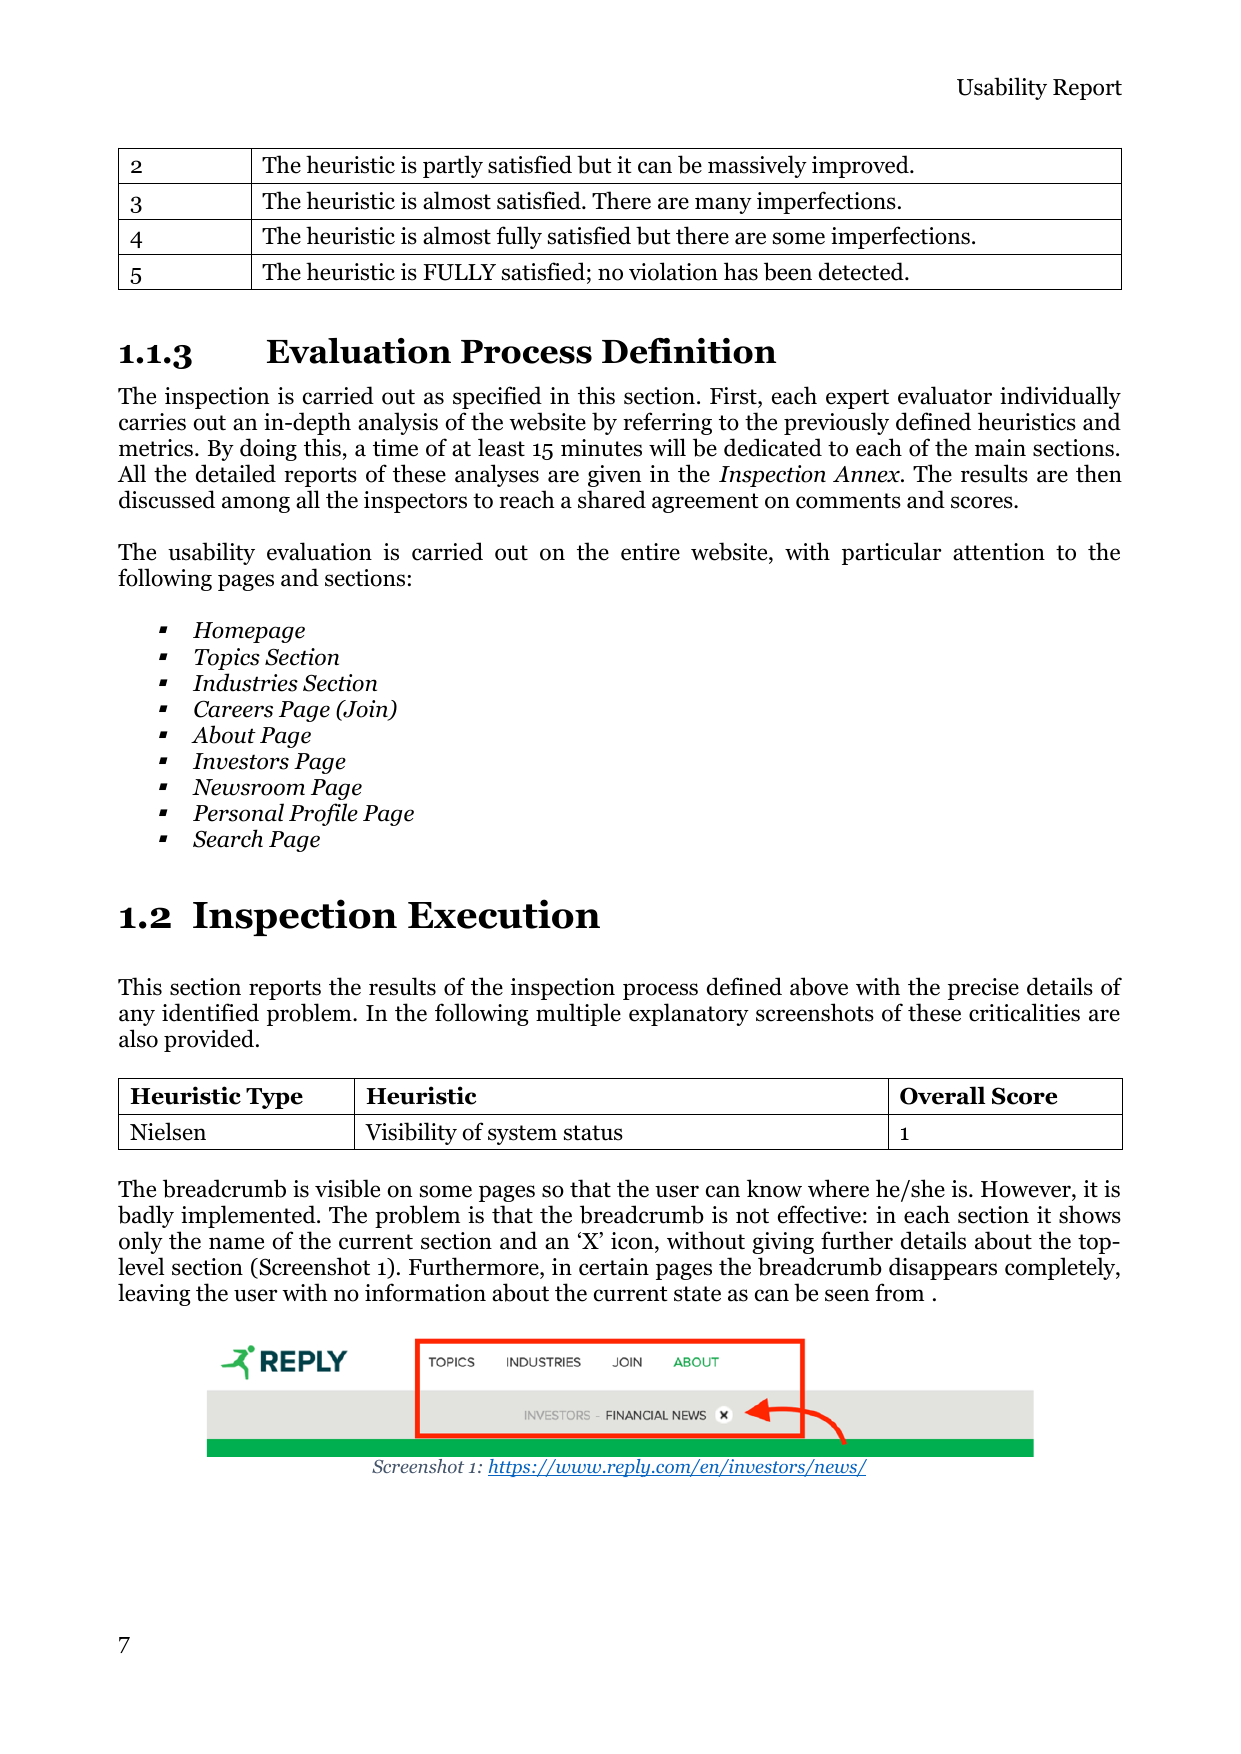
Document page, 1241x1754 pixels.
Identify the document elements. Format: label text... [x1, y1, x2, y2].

table_cell 2 [119, 149, 251, 183]
text Screenshot 1: https://www.reply.com/en/investors/news/ [118, 1456, 1122, 1477]
subtitle 1.2 Inspection Execution [118, 894, 1122, 937]
table_cell The heuristic is almost satisfied. There are many imperfections. [252, 184, 1121, 218]
list Investors Page [156, 748, 1122, 774]
text This section reports the results of the inspection process defined above with the precise details of any identified problem. In the following multiple explanatory screenshots of these criticalities are also provided. [118, 974, 1122, 1052]
table_cell The heuristic is FULLY satisfied; no violation has been detected. [252, 255, 1121, 289]
list Homepage [156, 618, 1122, 644]
list Newsroom Page [156, 774, 1122, 800]
text The breadcrumb is visible on some pages so that the user can know where he/she is. However, it is badly implemented. The problem is that the breadcrumb is not effective: in each section it shows only the name of the current section and an ‘X’ icon, without giving further details about the top-level section (Screenshot 1). Furthermore, in certain pages the breadcrumb disappears completely, leaving the user with no information about the current state as can be seen from Screenshot 2. [118, 1176, 1122, 1306]
table_cell 5 [119, 255, 251, 289]
table_cell The heuristic is partly satisfied but it can be massively improved. [252, 149, 1121, 183]
list Careers Page (Join) [156, 696, 1122, 722]
list About Page [156, 722, 1122, 748]
table_cell The heuristic is almost fully satisfied but there are some imperfections. [252, 220, 1121, 254]
list Search Page [156, 826, 1122, 852]
list Topics Section [156, 644, 1122, 670]
table_header Overall Score [889, 1079, 1122, 1114]
table_header Heuristic [355, 1079, 888, 1114]
table_cell Visibility of system status [355, 1115, 888, 1149]
list Personal Profile Page [156, 800, 1122, 826]
table_cell 3 [119, 184, 251, 218]
text The usability evaluation is carried out on the entire website, with particular attention to the following pages and sections: [118, 540, 1122, 592]
text The inspection is carried out as specified in this section. First, each expert evaluator individually carries out an in-depth analysis of the website by referring to the previously defined heuristics and metrics. By doing this, a time of at least 15 minutes will be dedicated to each of the main sections. All the detailed reports of these analyses are given in the Inspection Annex. The results are then discussed among all the inspectors to reach a shared agreement on comments and scores. [118, 383, 1122, 514]
table_cell 1 [889, 1115, 1122, 1149]
table_cell Nielsen [119, 1115, 354, 1149]
picture [206, 1332, 1034, 1457]
table_header Heuristic Type [119, 1079, 354, 1114]
list Industries Section [156, 670, 1122, 696]
subtitle 1.1.3 Evaluation Process Definition [118, 333, 1122, 371]
table_cell 4 [119, 220, 251, 254]
